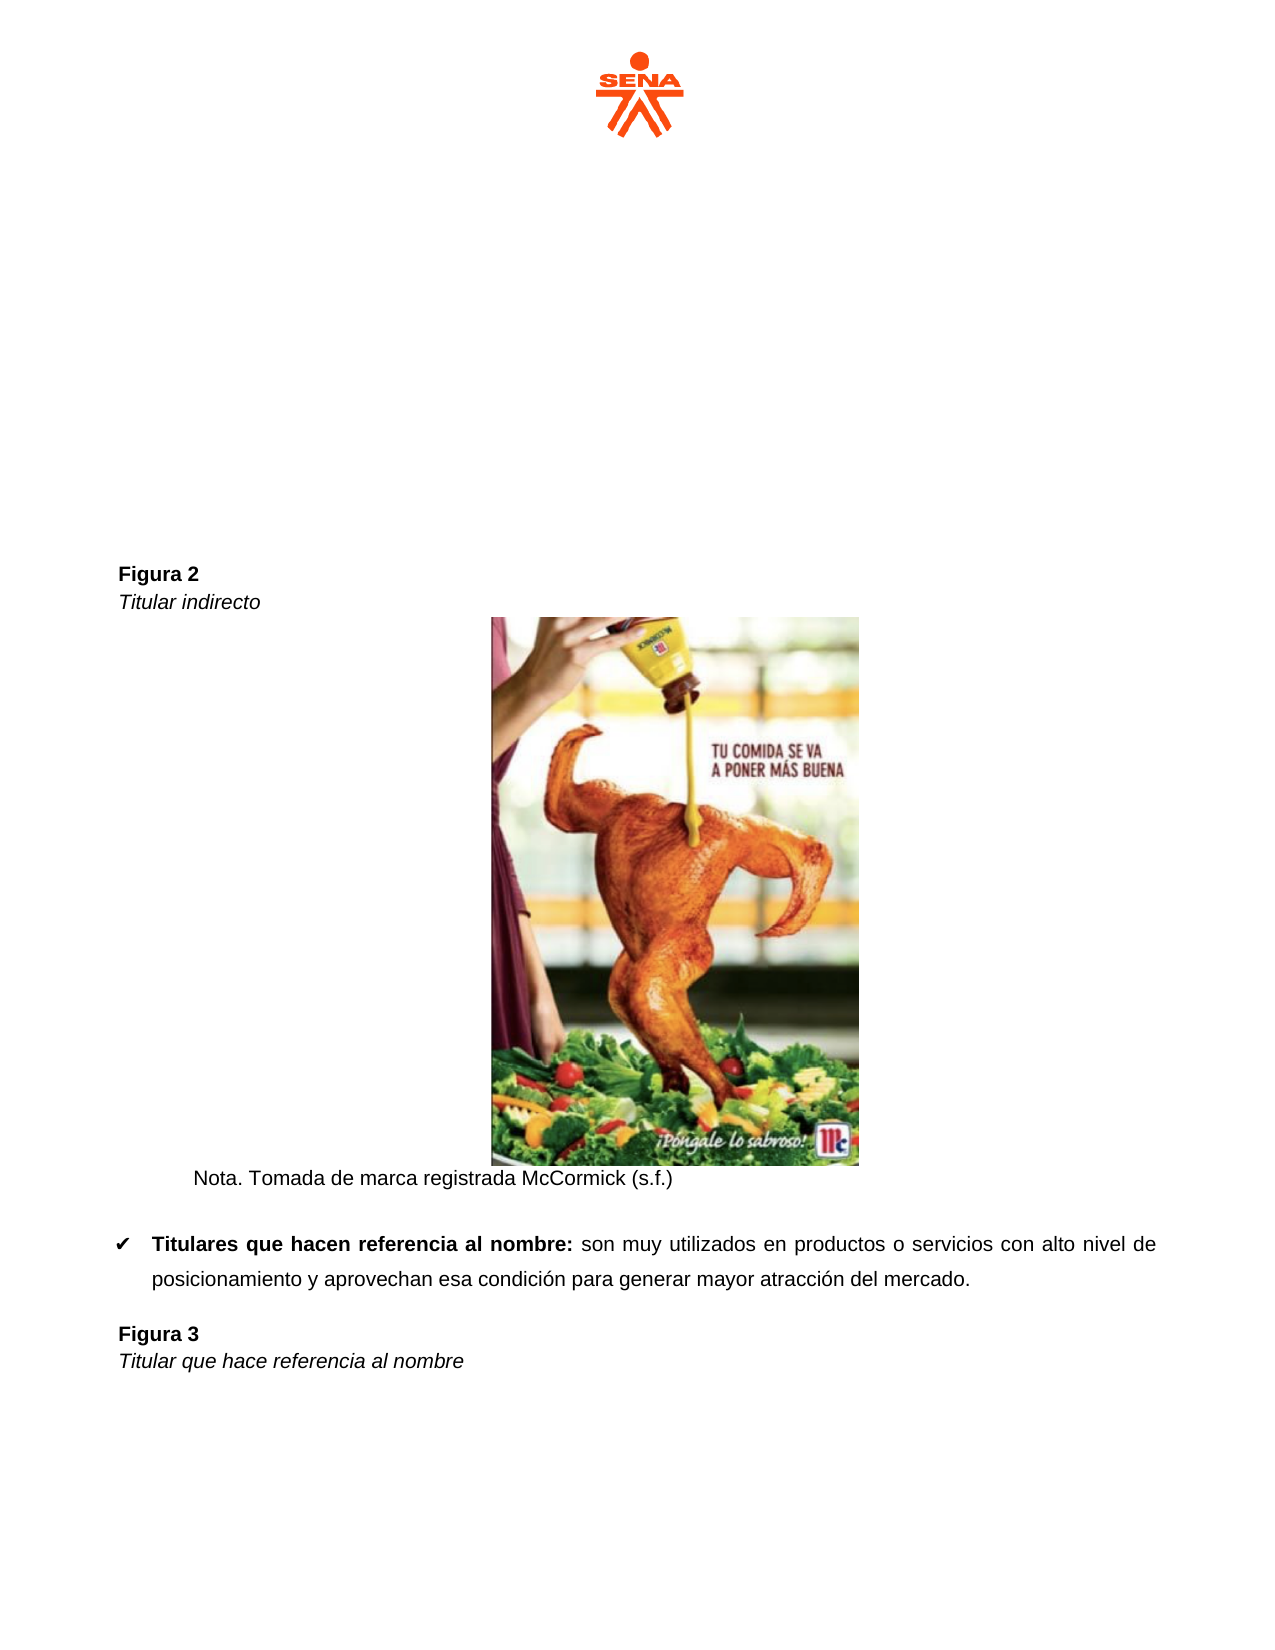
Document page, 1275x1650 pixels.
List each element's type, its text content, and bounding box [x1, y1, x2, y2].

picture [585, 48, 690, 142]
text Figura 3 [118, 1322, 1157, 1346]
text Titular indirecto [118, 590, 1157, 614]
text Titular que hace referencia al nombre [118, 1349, 1157, 1373]
list Titulares que hacen referencia al nombre: son muy utilizados en productos o servicios con alto nivel de posicionamiento y aprovechan esa condición para generar mayor atracción del mercado. [114, 1221, 1157, 1291]
picture [491, 617, 859, 1166]
text Figura 2 [118, 562, 1157, 586]
text Nota. Tomada de marca registrada McCormick (s.f.) [193, 1166, 1157, 1189]
